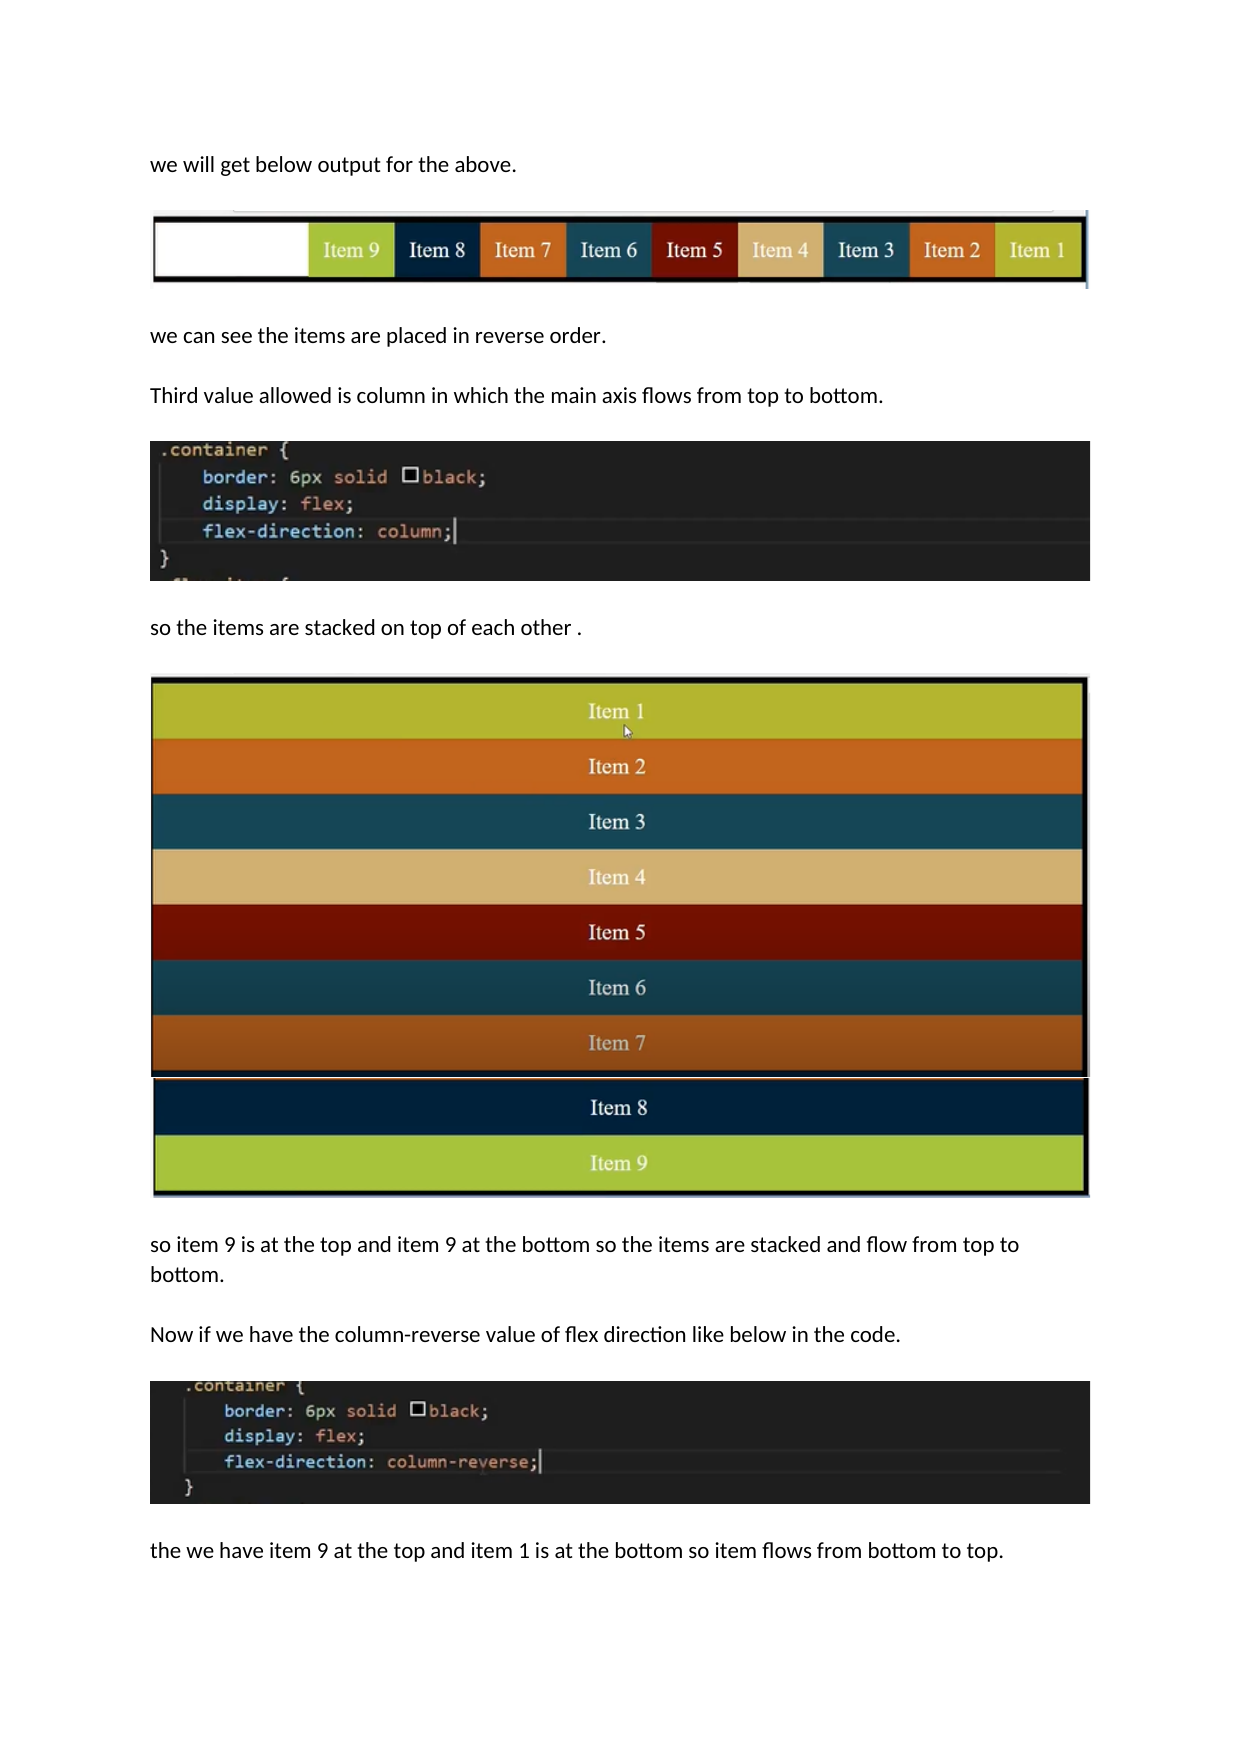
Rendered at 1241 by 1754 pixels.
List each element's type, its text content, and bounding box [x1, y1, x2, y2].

picture [150, 1381, 1091, 1504]
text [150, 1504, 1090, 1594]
picture [150, 673, 1091, 1077]
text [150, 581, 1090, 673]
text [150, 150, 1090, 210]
picture [150, 210, 1091, 289]
picture [150, 1078, 1091, 1198]
picture [150, 441, 1091, 581]
